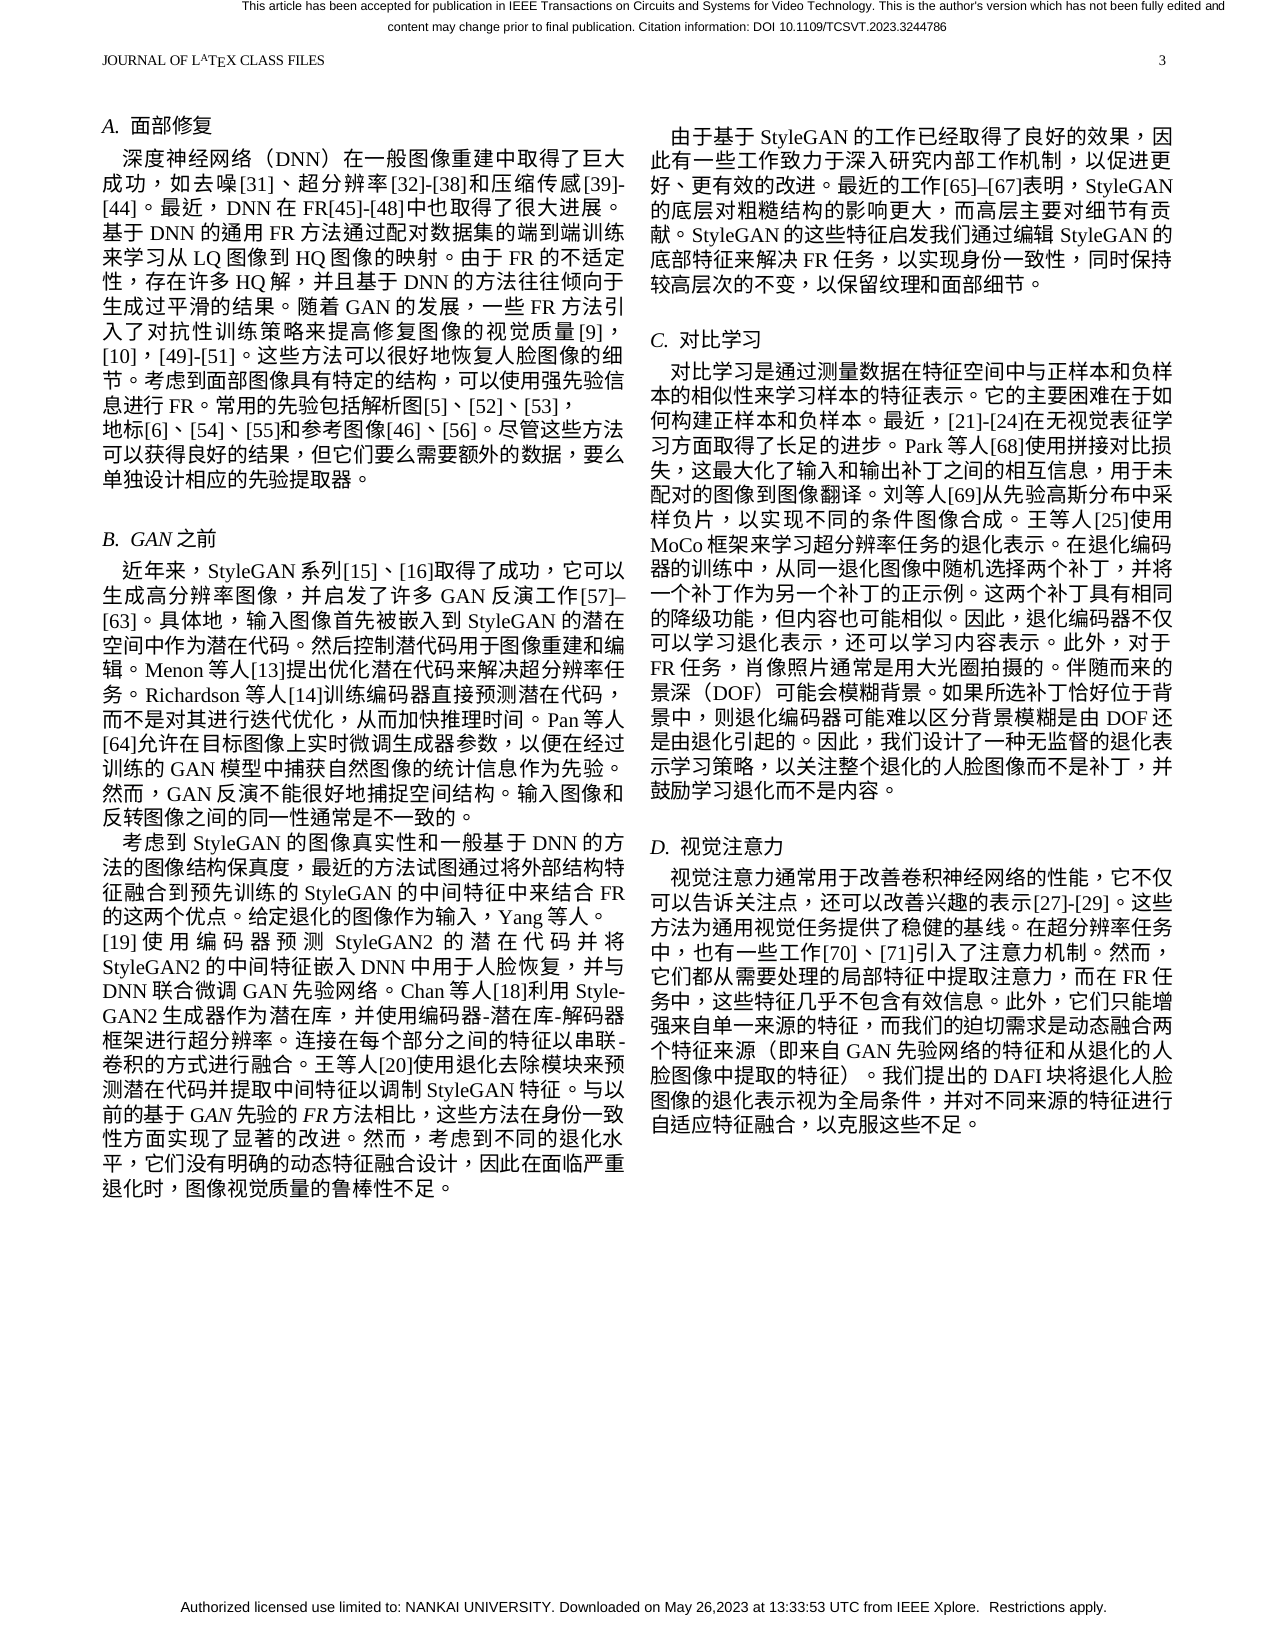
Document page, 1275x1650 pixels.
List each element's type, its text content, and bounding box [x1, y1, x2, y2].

text 考虑到StyleGAN的图像真实性和一般基于DNN的方法的图像结构保真度，最近的方法试图通过将外部结构特征融合到预先训练的StyleGAN的中间特征中来结合FR的这两个优点。给定退化的图像作为输入，Yang等人。 [102, 831, 625, 929]
text 视觉注意力通常用于改善卷积神经网络的性能，它不仅可以告诉关注点，还可以改善兴趣的表示[27]-[29]。这些方法为通用视觉任务提供了稳健的基线。在超分辨率任务中，也有一些工作[70]、[71]引入了注意力机制。然而，它们都从需要处理的局部特征中提取注意力，而在FR任务中，这些特征几乎不包含有效信息。此外，它们只能增强来自单一来源的特征，而我们的迫切需求是动态融合两个特征来源（即来自GAN先验网络的特征和从退化的人脸图像中提取的特征）。我们提出的DAFI块将退化人脸图像的退化表示视为全局条件，并对不同来源的特征进行自适应特征融合，以克服这些不足。 [650, 866, 1173, 1137]
text 深度神经网络（DNN）在一般图像重建中取得了巨大成功，如去噪[31]、超分辨率[32]-[38]和压缩传感[39]-[44]。最近，DNN在FR[45]-[48]中也取得了很大进展。基于DNN的通用FR方法通过配对数据集的端到端训练来学习从LQ图像到HQ图像的映射。由于FR的不适定性，存在许多HQ解，并且基于DNN的方法往往倾向于生成过平滑的结果。随着GAN的发展，一些FR方法引入了对抗性训练策略来提高修复图像的视觉质量[9]，[10]，[49]-[51]。这些方法可以很好地恢复人脸图像的细节。考虑到面部图像具有特定的结构，可以使用强先验信息进行FR。常用的先验包括解析图[5]、[52]、[53]， [102, 147, 625, 418]
text 由于基于StyleGAN的工作已经取得了良好的效果，因此有一些工作致力于深入研究内部工作机制，以促进更好、更有效的改进。最近的工作[65]–[67]表明，StyleGAN的底层对粗糙结构的影响更大，而高层主要对细节有贡献。StyleGAN的这些特征启发我们通过编辑StyleGAN的底部特征来解决FR任务，以实现身份一致性，同时保持较高层次的不变，以保留纹理和面部细节。 [650, 124, 1173, 297]
text 地标[6]、[54]、[55]和参考图像[46]、[56]。尽管这些方法可以获得良好的结果，但它们要么需要额外的数据，要么单独设计相应的先验提取器。 [102, 418, 625, 492]
text 对比学习是通过测量数据在特征空间中与正样本和负样本的相似性来学习样本的特征表示。它的主要困难在于如何构建正样本和负样本。最近，[21]-[24]在无视觉表征学习方面取得了长足的进步。Park等人[68]使用拼接对比损失，这最大化了输入和输出补丁之间的相互信息，用于未配对的图像到图像翻译。刘等人[69]从先验高斯分布中采样负片，以实现不同的条件图像合成。王等人[25]使用MoCo框架来学习超分辨率任务的退化表示。在退化编码器的训练中，从同一退化图像中随机选择两个补丁，并将一个补丁作为另一个补丁的正示例。这两个补丁具有相同的降级功能，但内容也可能相似。因此，退化编码器不仅可以学习退化表示，还可以学习内容表示。此外，对于FR任务，肖像照片通常是用大光圈拍摄的。伴随而来的景深（DOF）可能会模糊背景。如果所选补丁恰好位于背景中，则退化编码器可能难以区分背景模糊是由DOF还是由退化引起的。因此，我们设计了一种无监督的退化表示学习策略，以关注整个退化的人脸图像而不是补丁，并鼓励学习退化而不是内容。 [650, 360, 1173, 803]
list 视觉注意力 [650, 835, 1185, 859]
list 面部修复 [102, 114, 629, 138]
list 对比学习 [650, 328, 1185, 352]
text [19] 使用编码器预测StyleGAN2的潜在代码并将StyleGAN2的中间特征嵌入DNN中用于人脸恢复，并与DNN联合微调GAN先验网络。Chan等人[18]利用Style-GAN2生成器作为潜在库，并使用编码器-潜在库-解码器框架进行超分辨率。连接在每个部分之间的特征以串联-卷积的方式进行融合。王等人[20]使用退化去除模块来预测潜在代码并提取中间特征以调制StyleGAN特征。与以前的基于GAN先验的FR方法相比，这些方法在身份一致性方面实现了显著的改进。然而，考虑到不同的退化水平，它们没有明确的动态特征融合设计，因此在面临严重退化时，图像视觉质量的鲁棒性不足。 [102, 930, 625, 1201]
text 近年来，StyleGAN系列[15]、[16]取得了成功，它可以生成高分辨率图像，并启发了许多GAN反演工作[57]–[63]。具体地，输入图像首先被嵌入到StyleGAN的潜在空间中作为潜在代码。然后控制潜代码用于图像重建和编辑。Menon等人[13]提出优化潜在代码来解决超分辨率任务。Richardson等人[14]训练编码器直接预测潜在代码，而不是对其进行迭代优化，从而加快推理时间。Pan等人[64]允许在目标图像上实时微调生成器参数，以便在经过训练的GAN模型中捕获自然图像的统计信息作为先验。然而，GAN反演不能很好地捕捉空间结构。输入图像和反转图像之间的同一性通常是不一致的。 [102, 559, 625, 830]
list GAN之前 [102, 527, 629, 551]
